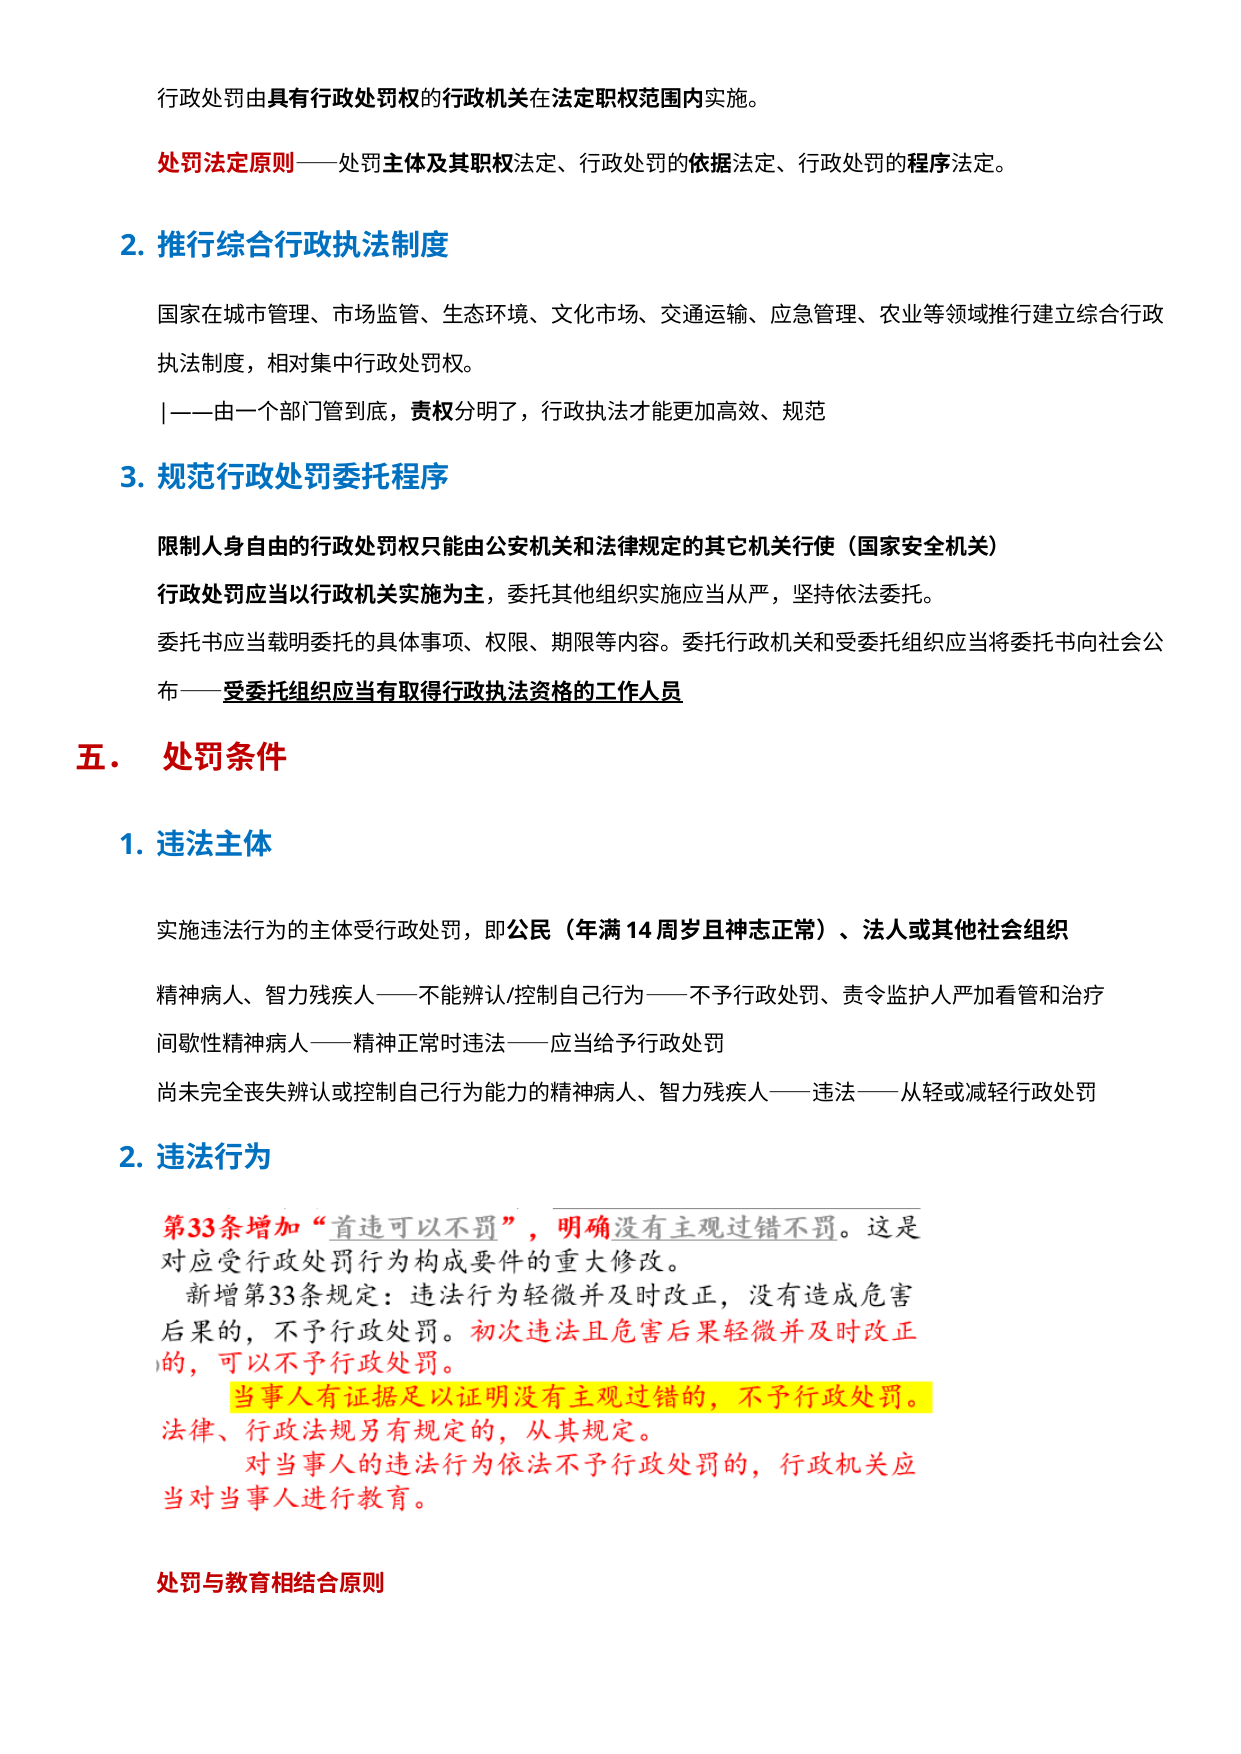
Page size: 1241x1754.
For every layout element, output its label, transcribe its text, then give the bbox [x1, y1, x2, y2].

list 实施违法行为的主体受行政处罚，即公民（年满14周岁且神志正常）、法人或其他社会组织 [156, 896, 1165, 961]
list 间歇性精神病人——精神正常时违法——应当给予行政处罚 [156, 1026, 1165, 1058]
list 推行综合行政执法制度 [120, 211, 1165, 276]
list 处罚条件 [75, 722, 1165, 787]
list 尚未完全丧失辨认或控制自己行为能力的精神病人、智力残疾人——违法——从轻或减轻行政处罚 [156, 1074, 1165, 1107]
list 处罚与教育相结合原则 [156, 1548, 1165, 1613]
list 精神病人、智力残疾人——不能辨认/控制自己行为——不予行政处罚、责令监护人严加看管和治疗 [156, 977, 1165, 1010]
list 委托书应当载明委托的具体事项、权限、期限等内容。委托行政机关和受委托组织应当将委托书向社会公布——受委托组织应当有取得行政执法资格的工作人员 [157, 625, 1165, 706]
list 违法行为 [119, 1122, 1165, 1187]
list 违法主体 [119, 810, 1165, 875]
list 处罚法定原则——处罚主体及其职权法定、行政处罚的依据法定、行政处罚的程序法定。 [157, 129, 1165, 194]
list 国家在城市管理、市场监管、生态环境、文化市场、交通运输、应急管理、农业等领域推行建立综合行政执法制度，相对集中行政处罚权。 [157, 297, 1165, 378]
picture [156, 1208, 933, 1525]
list 行政处罚由具有行政处罚权的行政机关在法定职权范围内实施。 [157, 81, 1165, 113]
list |——由一个部门管到底，责权分明了，行政执法才能更加高效、规范 [157, 394, 1165, 426]
list 规范行政处罚委托程序 [120, 442, 1165, 507]
list 行政处罚应当以行政机关实施为主，委托其他组织实施应当从严，坚持依法委托。 [157, 577, 1165, 609]
list 限制人身自由的行政处罚权只能由公安机关和法律规定的其它机关行使（国家安全机关） [157, 528, 1165, 561]
